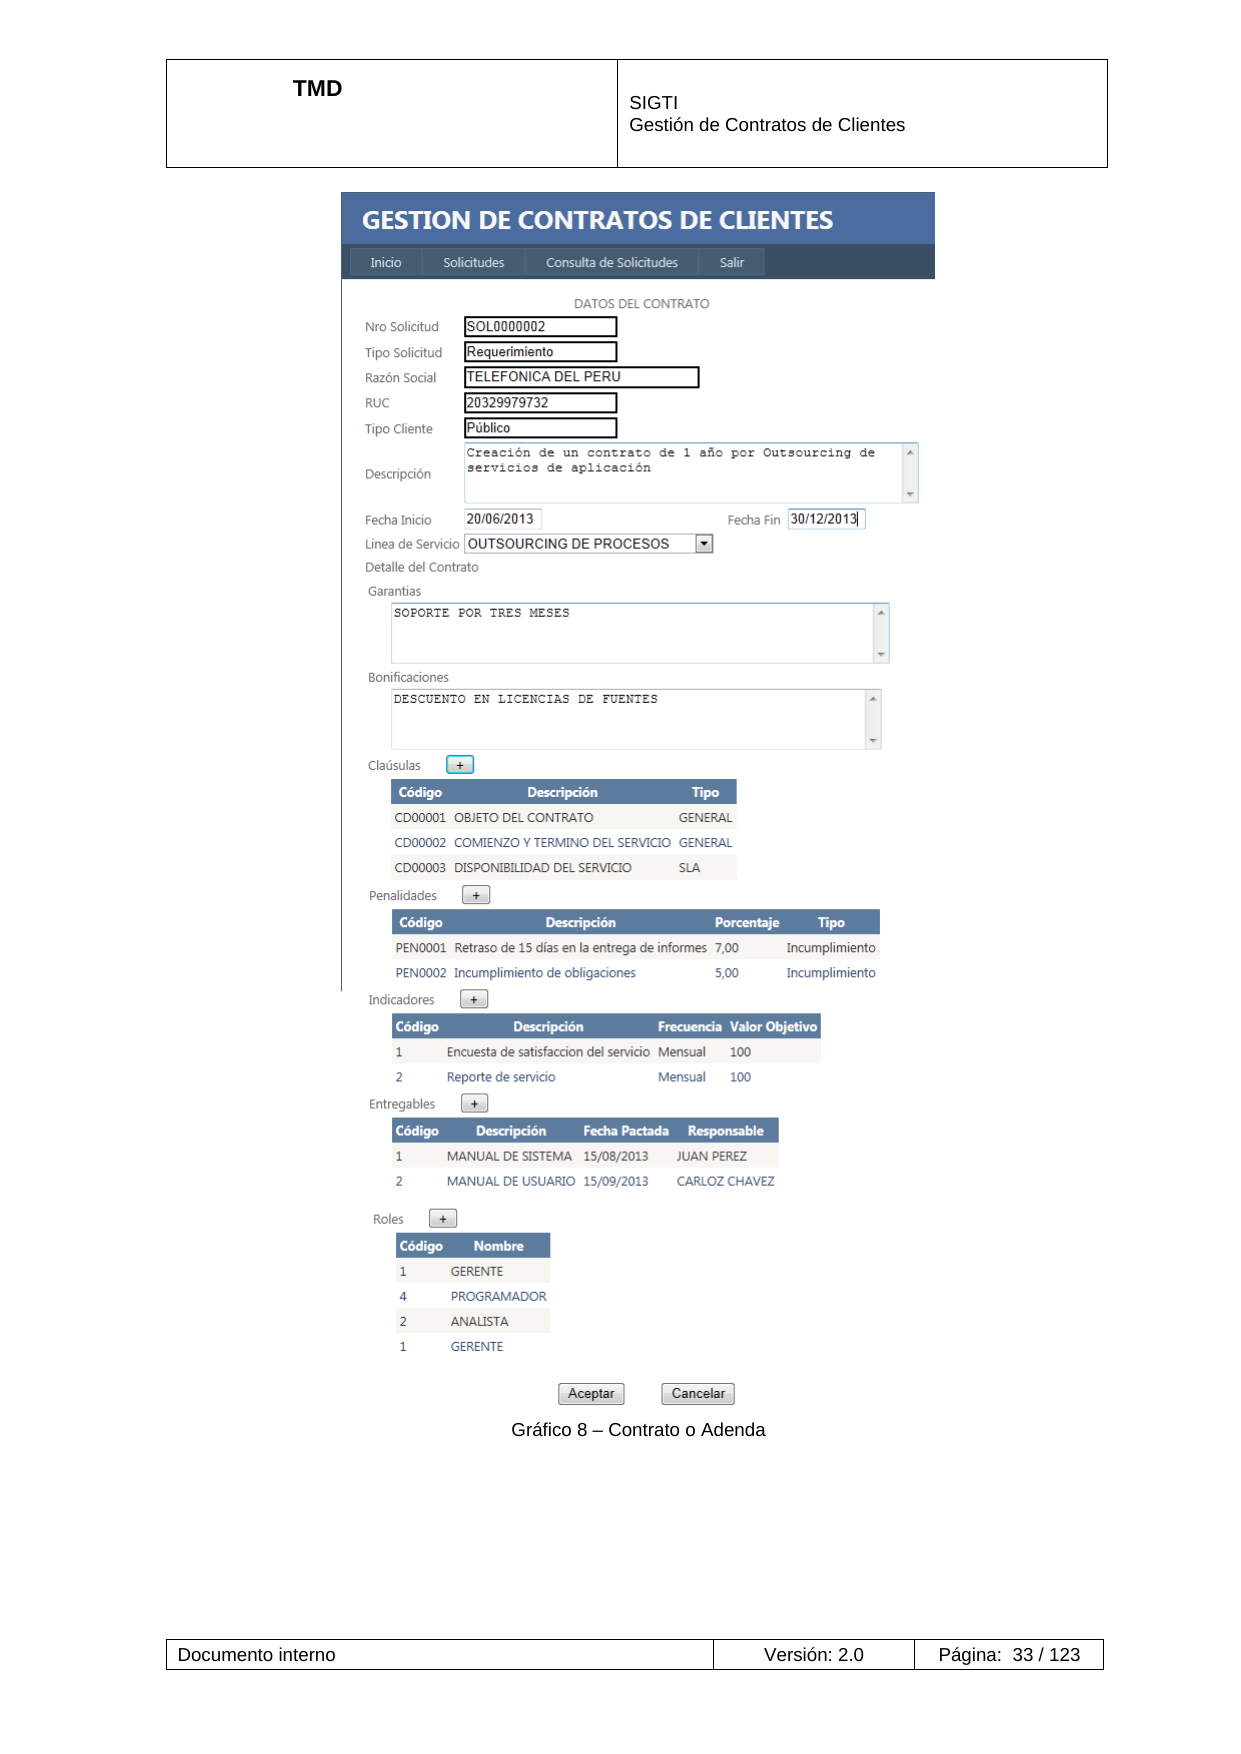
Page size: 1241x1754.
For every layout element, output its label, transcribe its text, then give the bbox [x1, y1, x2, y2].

list Gráfico 8 – Contrato o Adenda [184, 1419, 1092, 1441]
picture [341, 192, 936, 1415]
